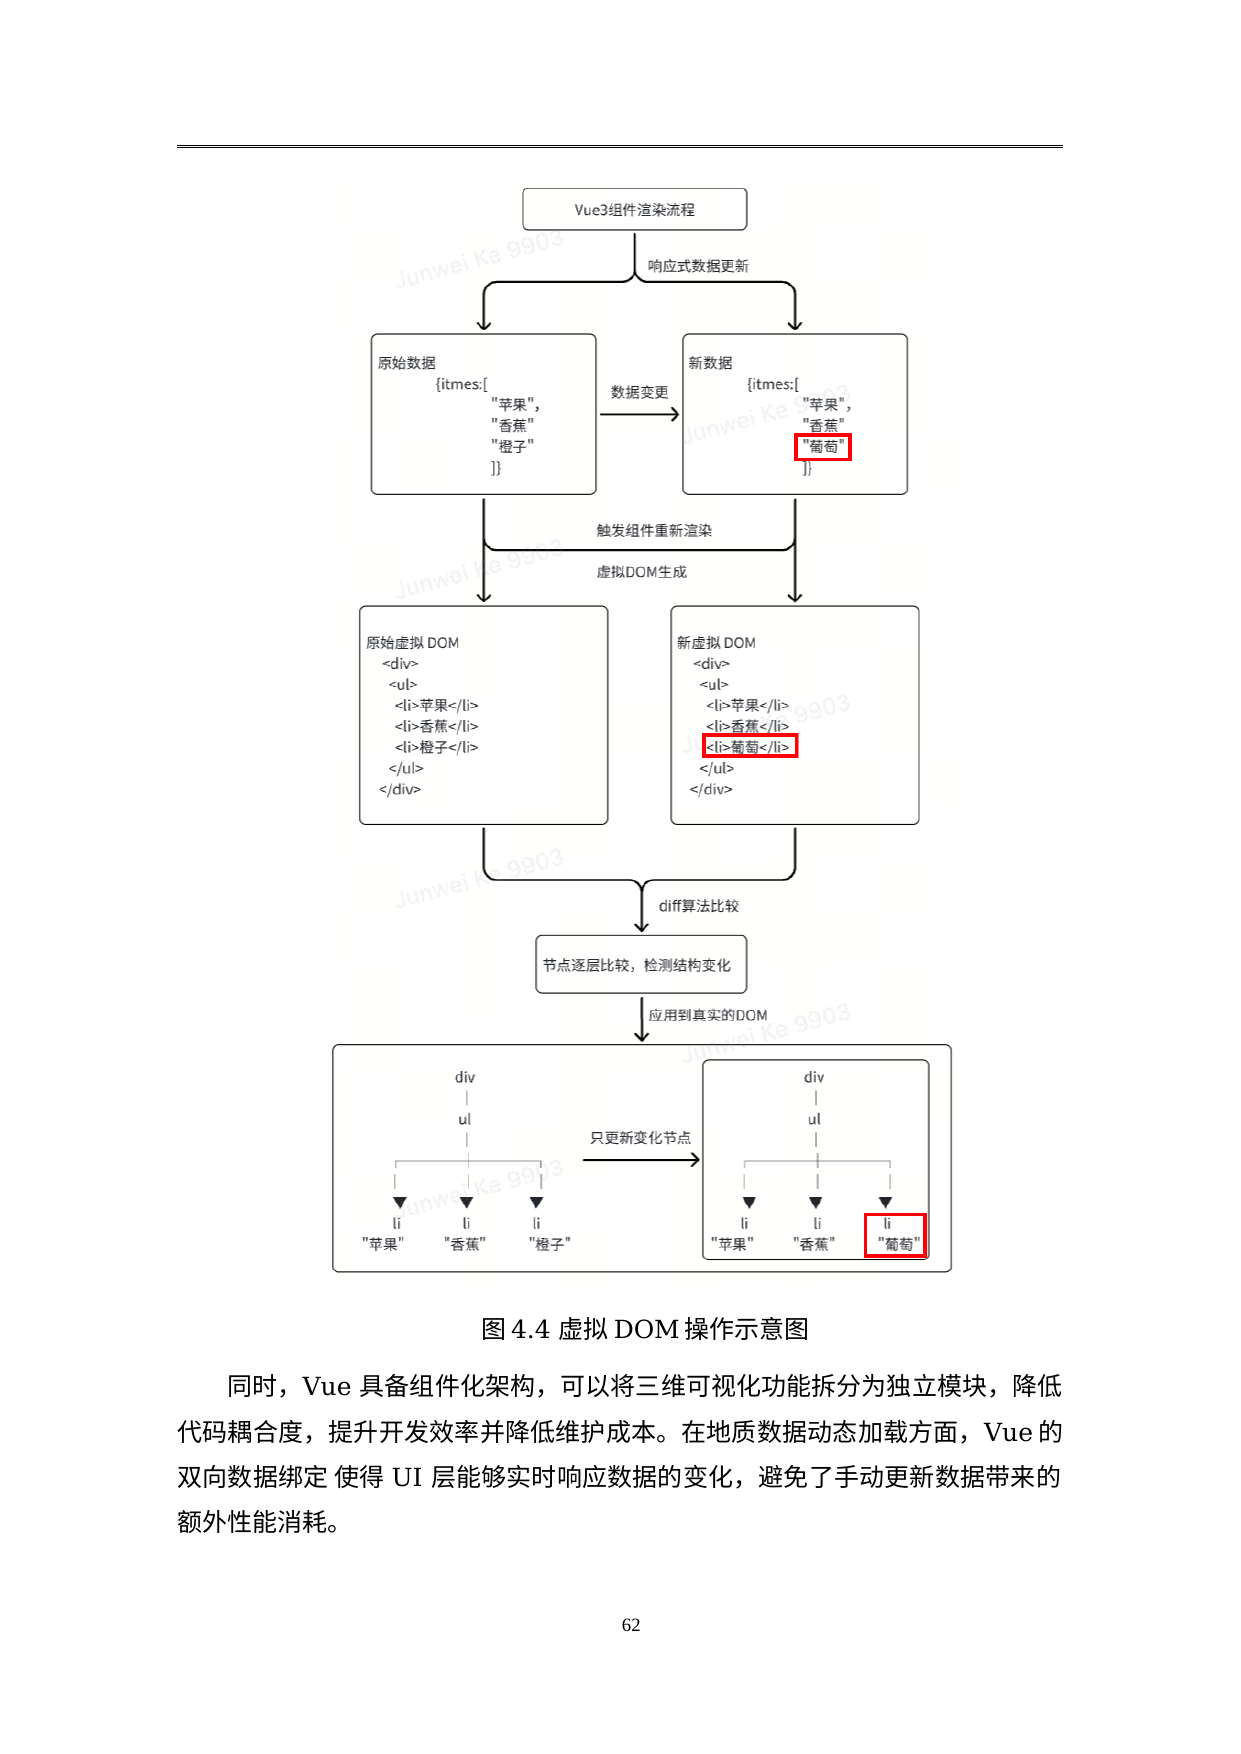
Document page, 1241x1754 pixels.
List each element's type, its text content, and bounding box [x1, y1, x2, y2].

text 图4.4 虚拟DOM操作示意图 [177, 1309, 1063, 1345]
text 同时，Vue 具备组件化架构，可以将三维可视化功能拆分为独立模块，降低代码耦合度，提升开发效率并降低维护成本。在地质数据动态加载方面，Vue的双向数据绑定 使得 UI 层能够实时响应数据的变化，避免了手动更新数据带来的额外性能消耗。 [177, 1367, 1063, 1539]
picture [326, 178, 964, 1291]
